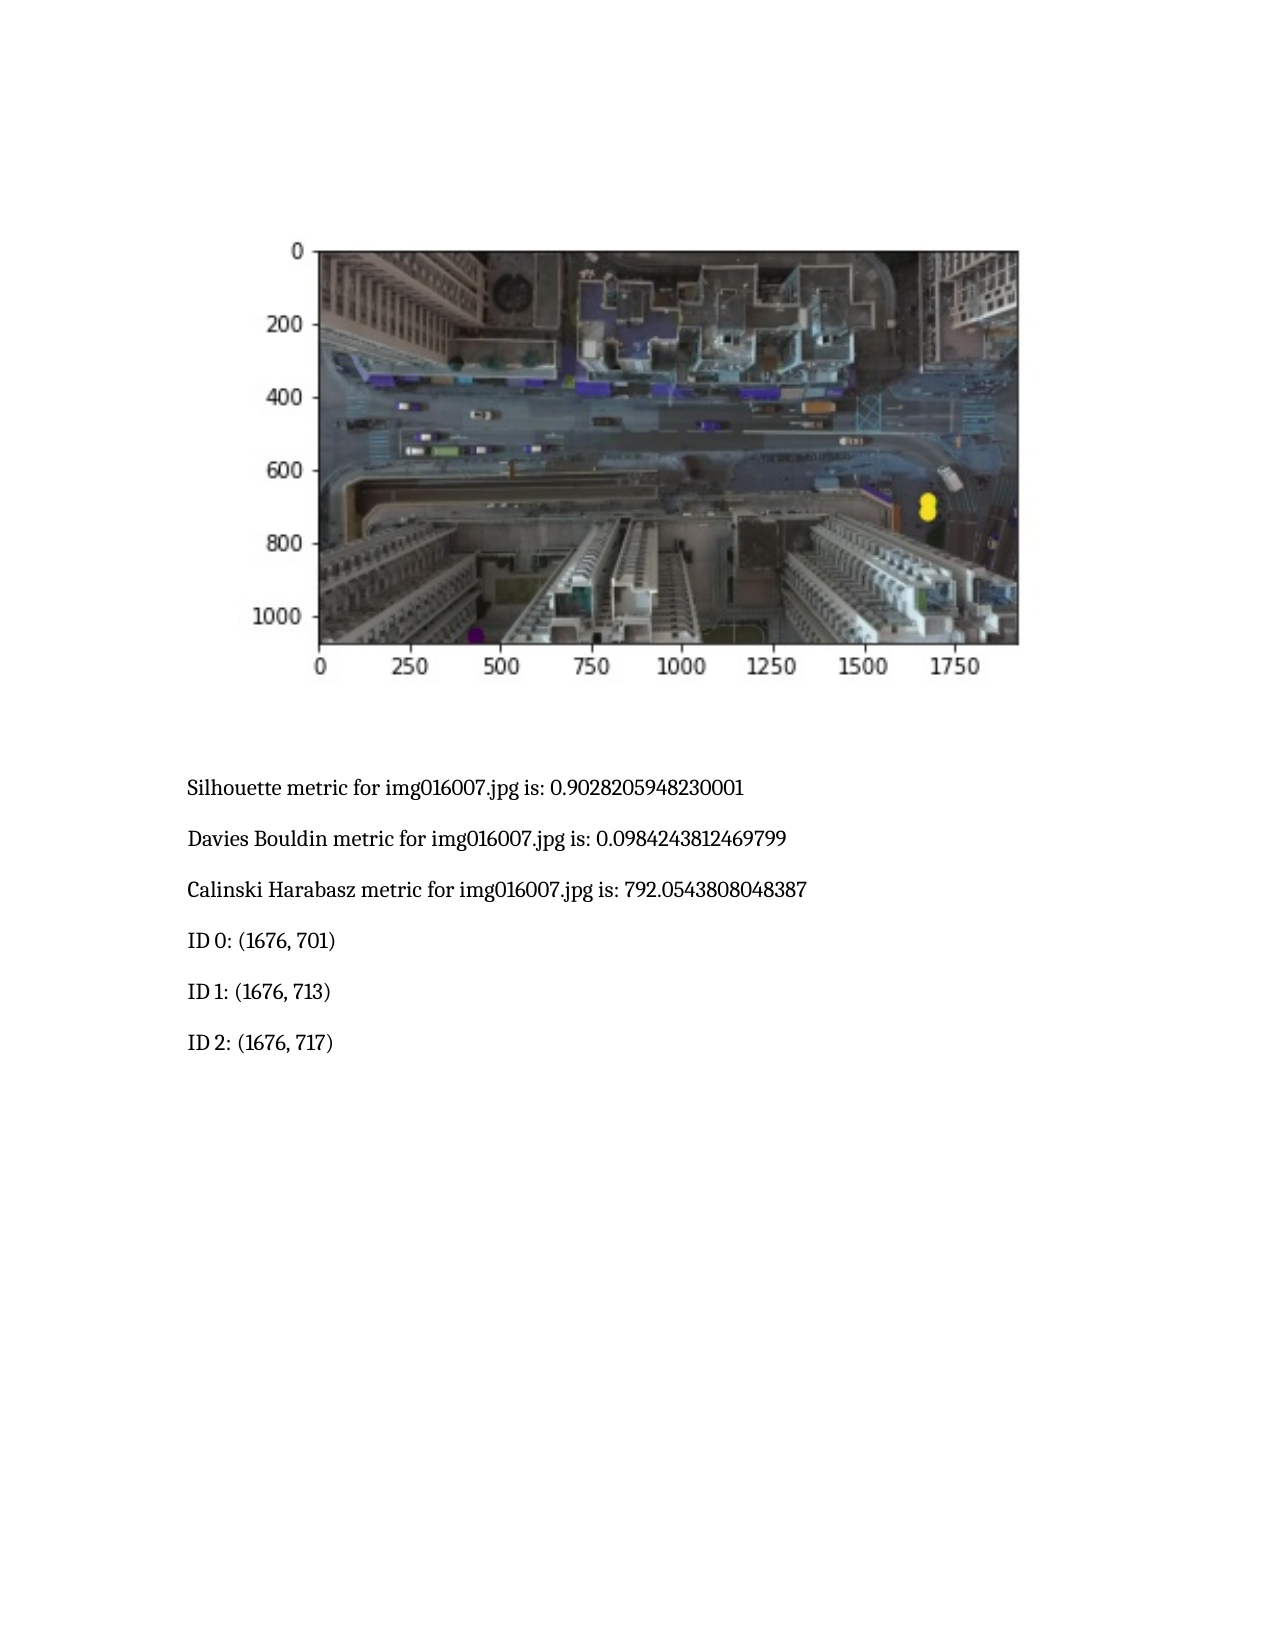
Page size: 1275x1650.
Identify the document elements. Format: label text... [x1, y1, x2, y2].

text Davies Bouldin metric for img016007.jpg is: 0.0984243812469799 [187, 826, 1087, 852]
text Calinski Harabasz metric for img016007.jpg is: 792.0543808048387 [187, 877, 1087, 903]
text ID 2: (1676, 717) [187, 1030, 1087, 1056]
text Silhouette metric for img016007.jpg is: 0.9028205948230001 [187, 775, 1087, 801]
picture [206, 150, 1107, 750]
text ID 0: (1676, 701) [187, 928, 1087, 954]
text ID 1: (1676, 713) [187, 979, 1087, 1005]
